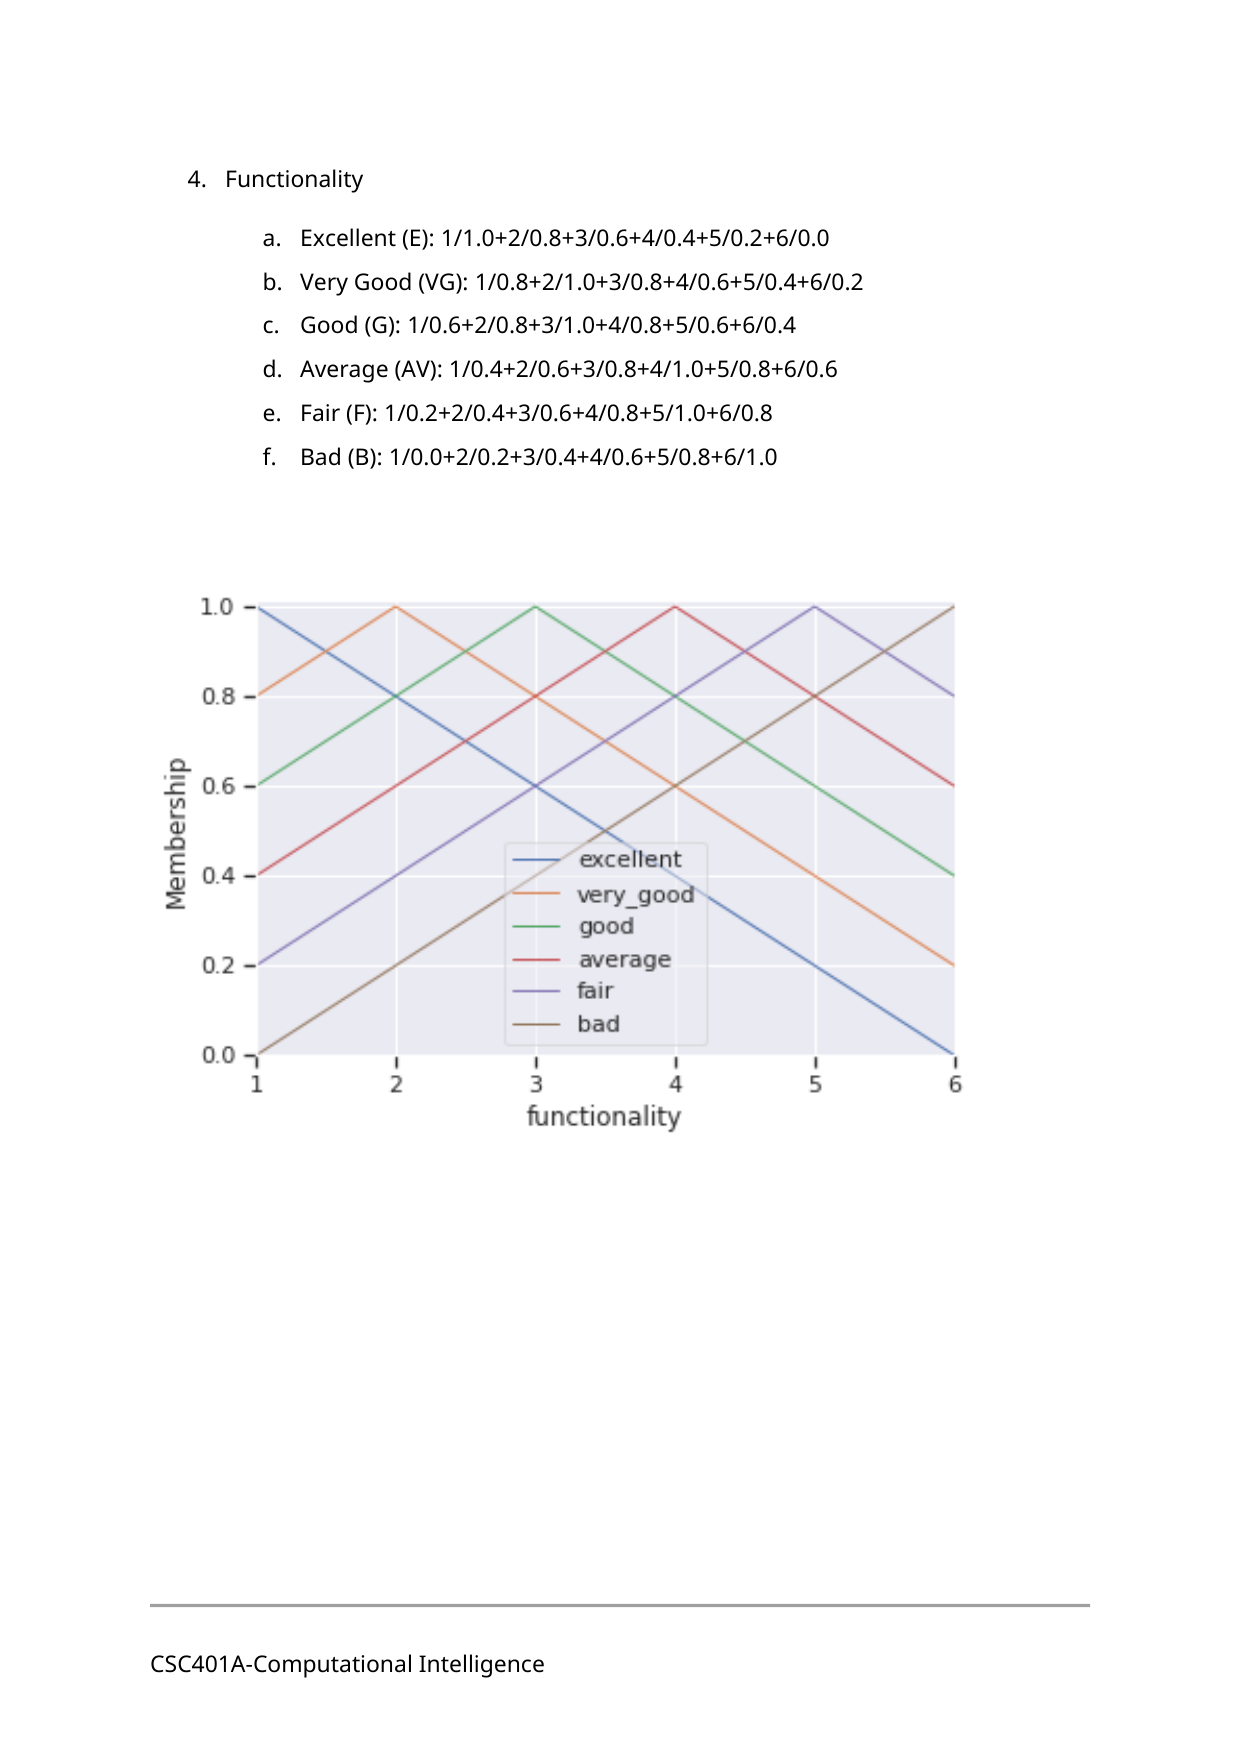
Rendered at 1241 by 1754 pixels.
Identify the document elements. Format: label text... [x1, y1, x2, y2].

list Fair (F): 1/0.2+2/0.4+3/0.6+4/0.8+5/1.0+6/0.8 [262, 397, 1090, 428]
list Very Good (VG): 1/0.8+2/1.0+3/0.8+4/0.6+5/0.4+6/0.2 [262, 266, 1090, 297]
list Functionality [187, 162, 1090, 194]
picture [150, 584, 976, 1147]
list Good (G): 1/0.6+2/0.8+3/1.0+4/0.8+5/0.6+6/0.4 [262, 309, 1090, 341]
list Excellent (E): 1/1.0+2/0.8+3/0.6+4/0.4+5/0.2+6/0.0 [262, 222, 1090, 253]
list Bad (B): 1/0.0+2/0.2+3/0.4+4/0.6+5/0.8+6/1.0 [262, 441, 1090, 472]
list Average (AV): 1/0.4+2/0.6+3/0.8+4/1.0+5/0.8+6/0.6 [262, 353, 1090, 384]
